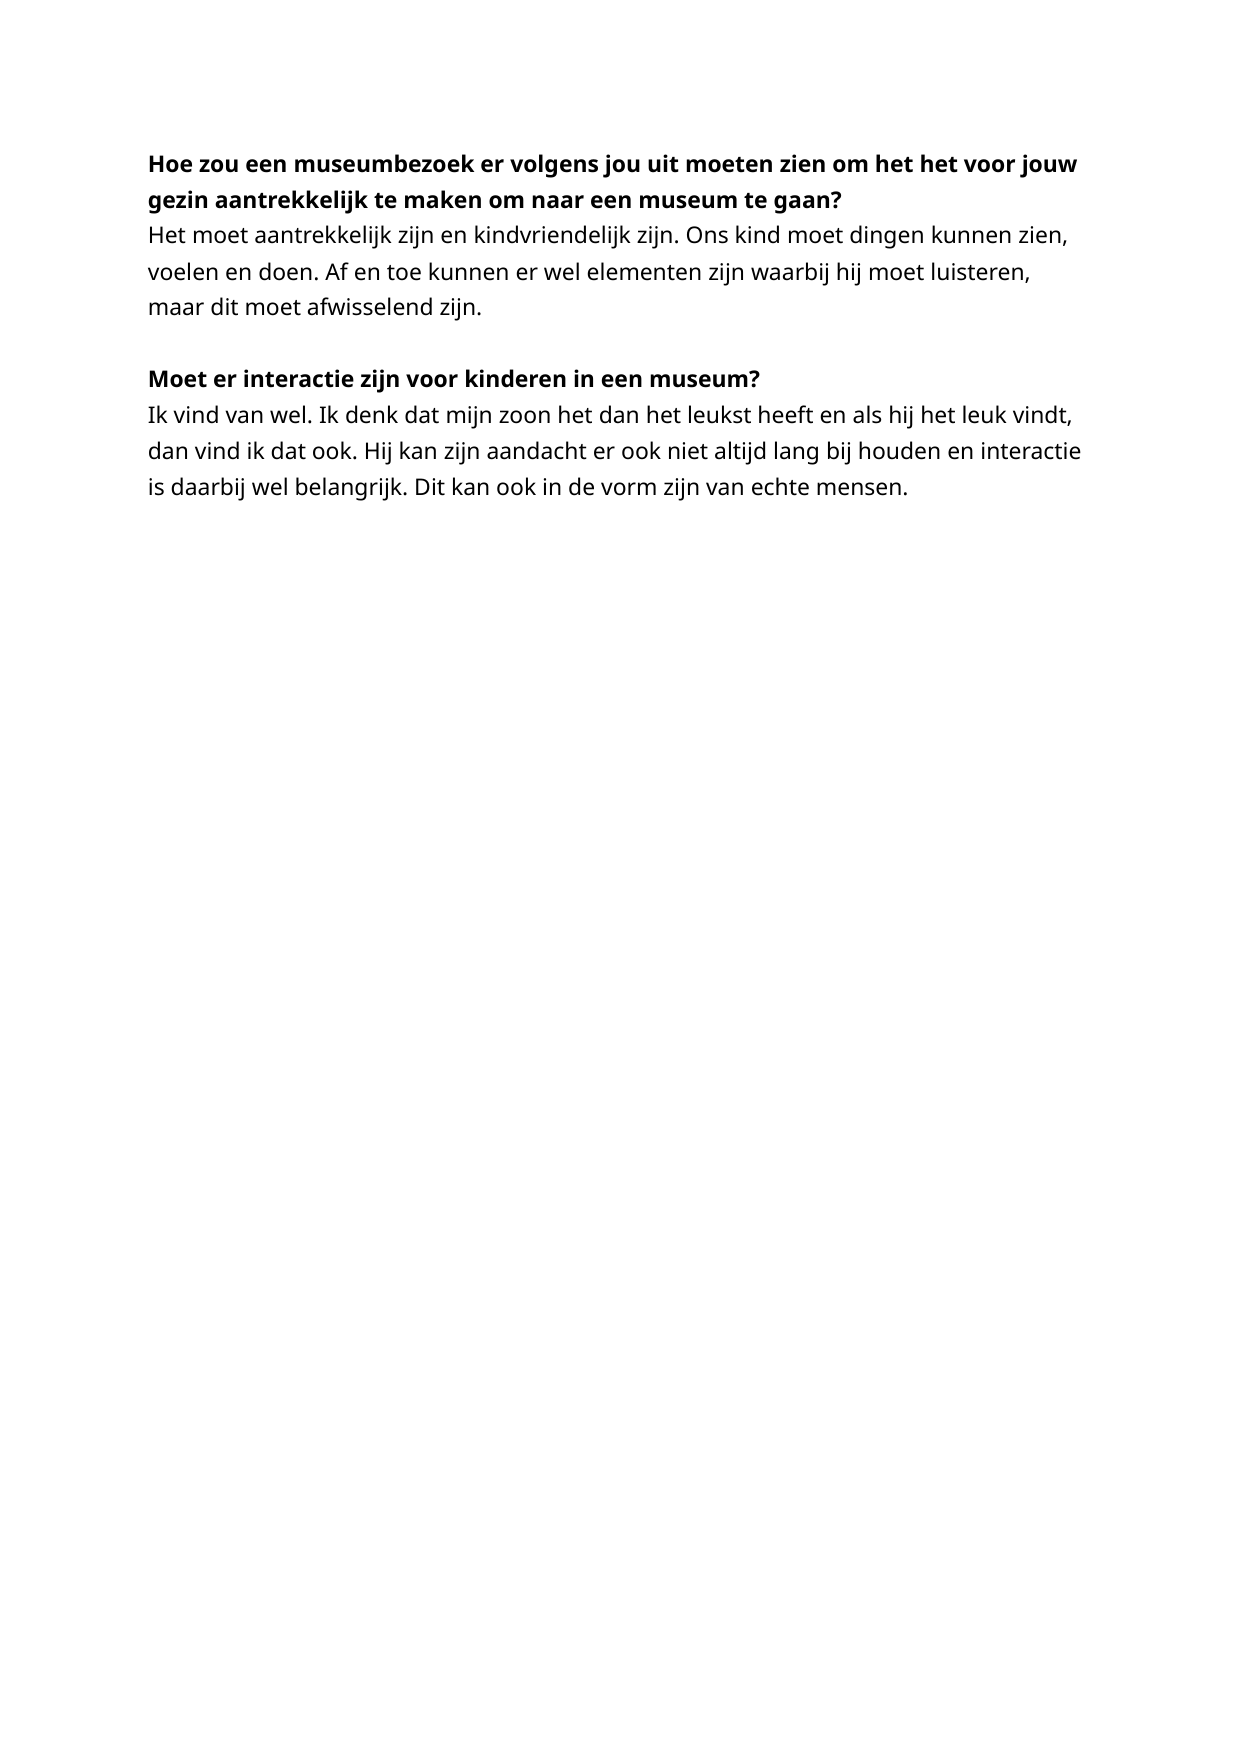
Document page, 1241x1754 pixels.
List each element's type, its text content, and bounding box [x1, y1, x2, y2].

text Hoe zou een museumbezoek er volgens jou uit moeten zien om het het voor jouw gezin aantrekkelijk te maken om naar een museum te gaan? [148, 148, 1093, 215]
text Ik vind van wel. Ik denk dat mijn zoon het dan het leukst heeft en als hij het leuk vindt, dan vind ik dat ook. Hij kan zijn aandacht er ook niet altijd lang bij houden en interactie is daarbij wel belangrijk. Dit kan ook in de vorm zijn van echte mensen. [148, 399, 1093, 502]
text Moet er interactie zijn voor kinderen in een museum? [148, 363, 1093, 394]
text Het moet aantrekkelijk zijn en kindvriendelijk zijn. Ons kind moet dingen kunnen zien, voelen en doen. Af en toe kunnen er wel elementen zijn waarbij hij moet luisteren, maar dit moet afwisselend zijn. [148, 219, 1093, 323]
